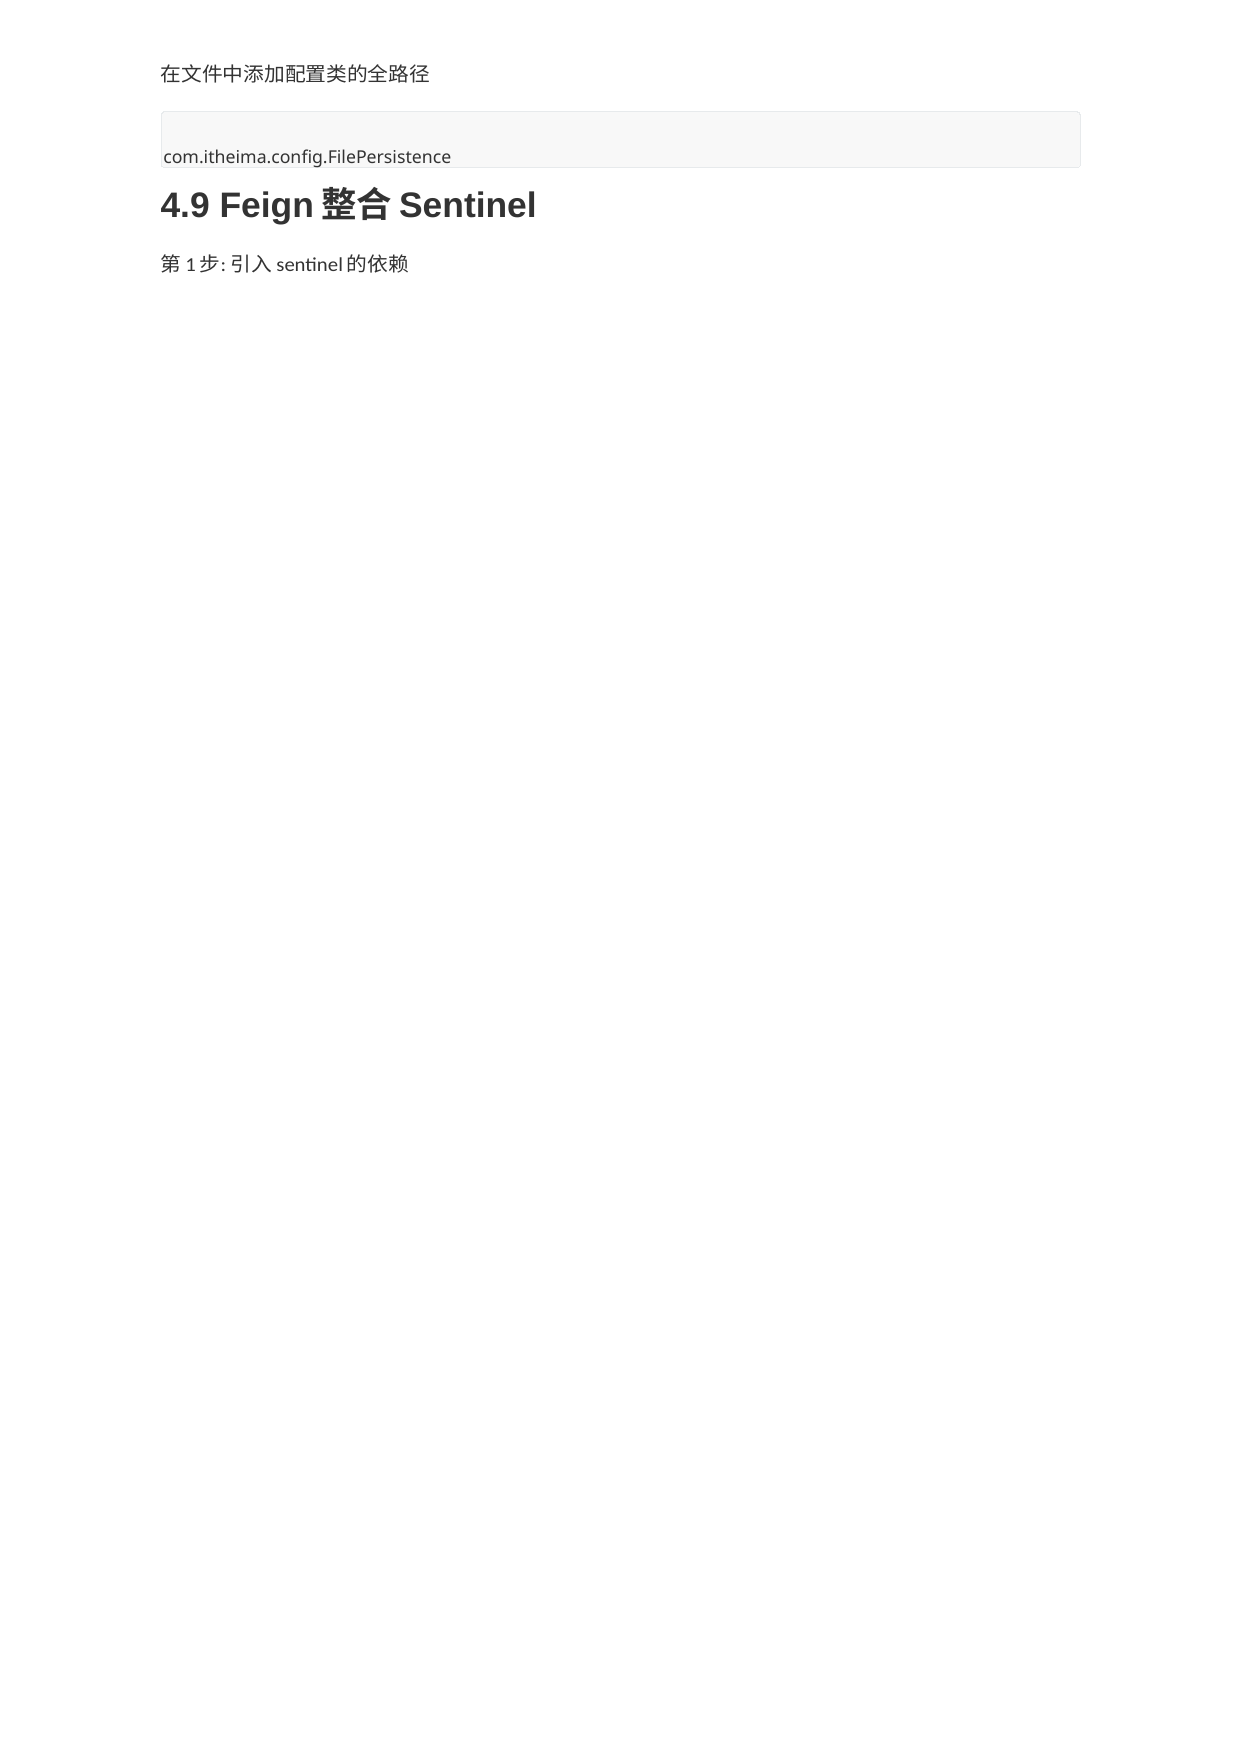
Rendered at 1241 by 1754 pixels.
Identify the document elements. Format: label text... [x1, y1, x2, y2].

text 在文件中添加配置类的全路径 [160, 58, 1096, 87]
text 第1步: 引入sentinel的依赖 [160, 248, 1096, 277]
subtitle 4.9 Feign整合Sentinel [160, 111, 1096, 227]
